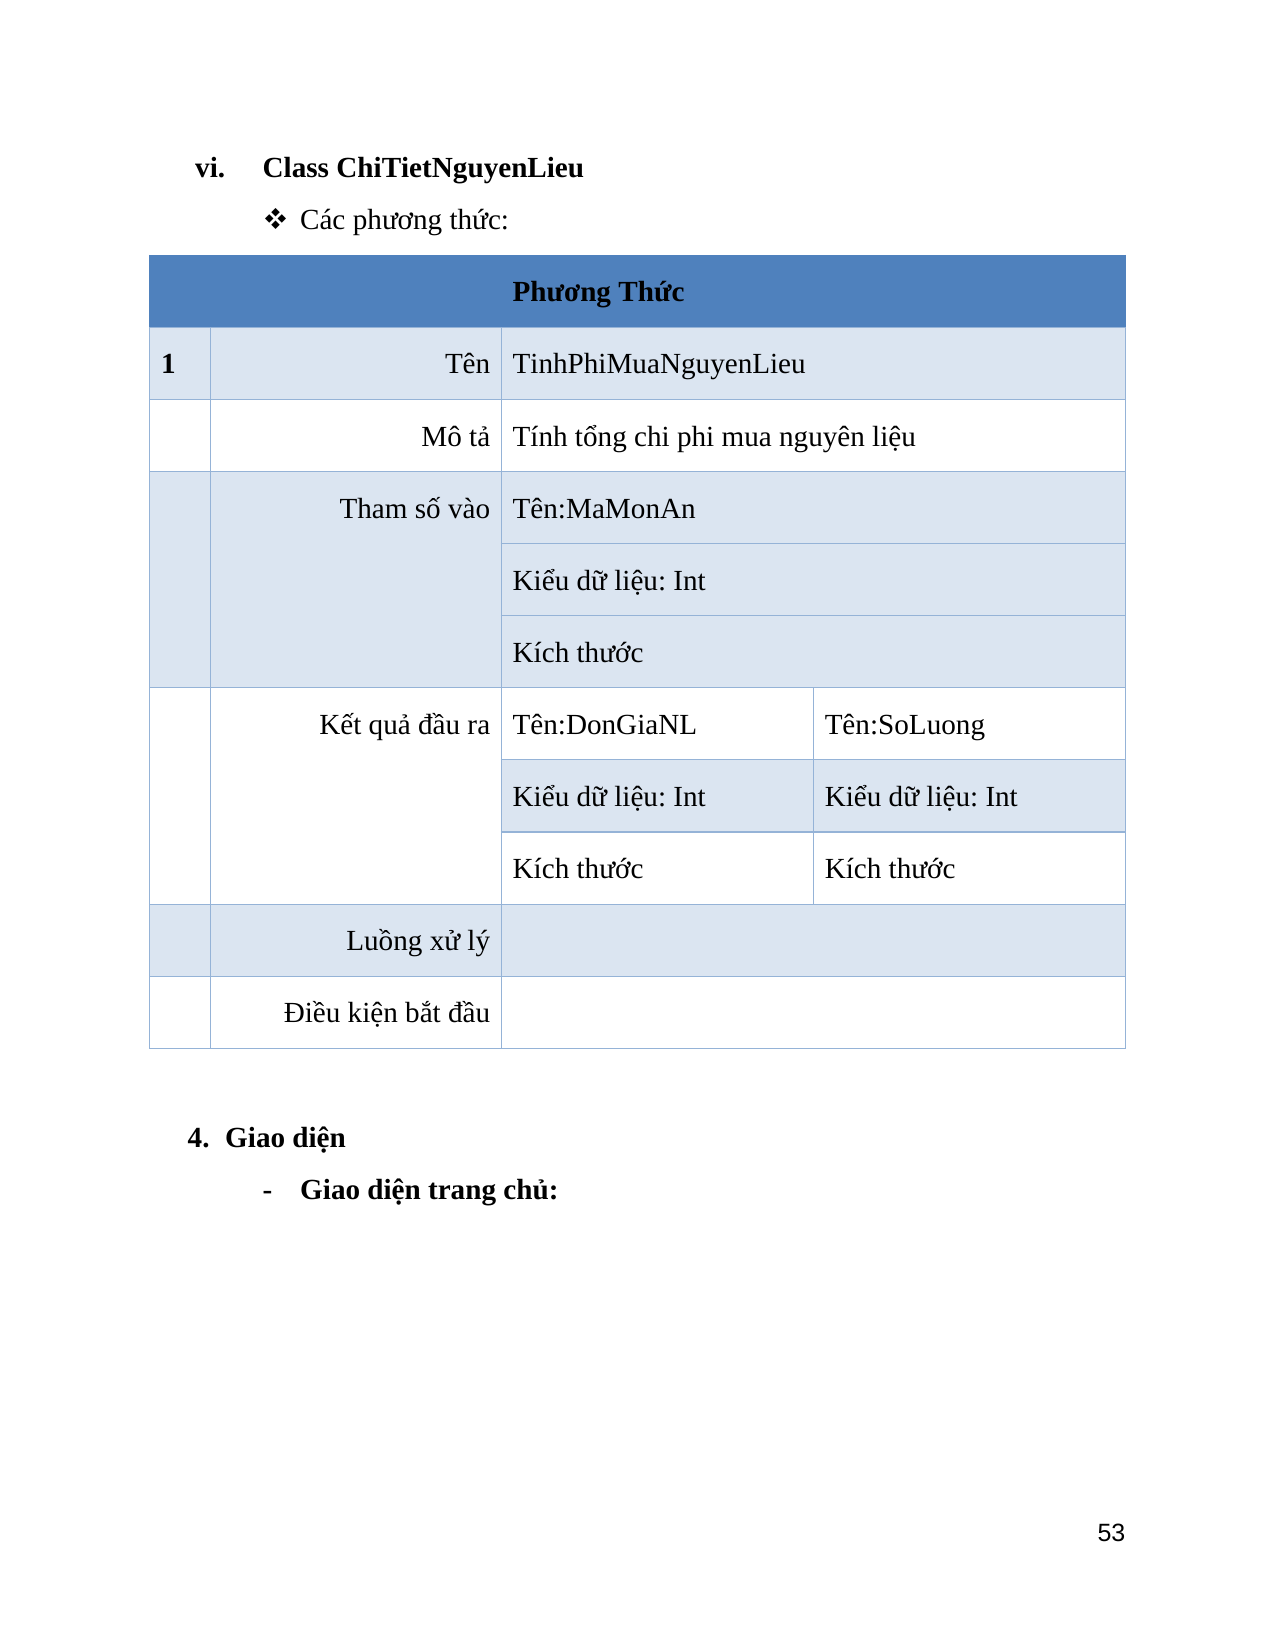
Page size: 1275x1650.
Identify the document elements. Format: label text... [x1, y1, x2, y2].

table_cell [150, 905, 210, 976]
table_header [150, 256, 210, 327]
table_cell [150, 977, 210, 1048]
table_cell Tham số vào [211, 472, 501, 687]
table_header Phương Thức [502, 256, 1125, 327]
list Giao diện [187, 1120, 1125, 1153]
table_cell Tên:DonGiaNL [502, 688, 813, 759]
table_cell Kích thước [502, 833, 813, 903]
table_cell [502, 905, 1125, 976]
table_cell Kích thước [502, 616, 1125, 687]
table_cell 1 [150, 328, 210, 399]
table_cell Tên:MaMonAn [502, 472, 1125, 543]
table_cell Luồng xử lý [211, 905, 501, 976]
table_cell [150, 472, 210, 687]
list Giao diện trang chủ: [262, 1172, 1125, 1206]
table_cell [150, 400, 210, 471]
table_cell Tên [211, 328, 501, 399]
table_cell Kiểu dữ liệu: Int [502, 760, 813, 831]
table_cell Tên:SoLuong [814, 688, 1125, 759]
table_cell [502, 977, 1125, 1048]
table_cell Mô tả [211, 400, 501, 471]
table_cell Điều kiện bắt đầu [211, 977, 501, 1048]
table_cell Kết quả đầu ra [211, 688, 501, 903]
table_header [211, 256, 501, 327]
table_cell Tính tổng chi phi mua nguyên liệu [502, 400, 1125, 471]
table_cell TinhPhiMuaNguyenLieu [502, 328, 1125, 399]
list Các phương thức: [262, 202, 1125, 236]
table_cell Kích thước [814, 833, 1125, 903]
table_cell [150, 688, 210, 903]
list Class ChiTietNguyenLieu [225, 150, 1125, 183]
table_cell Kiểu dữ liệu: Int [502, 544, 1125, 615]
table_cell Kiểu dữ liệu: Int [814, 760, 1125, 831]
